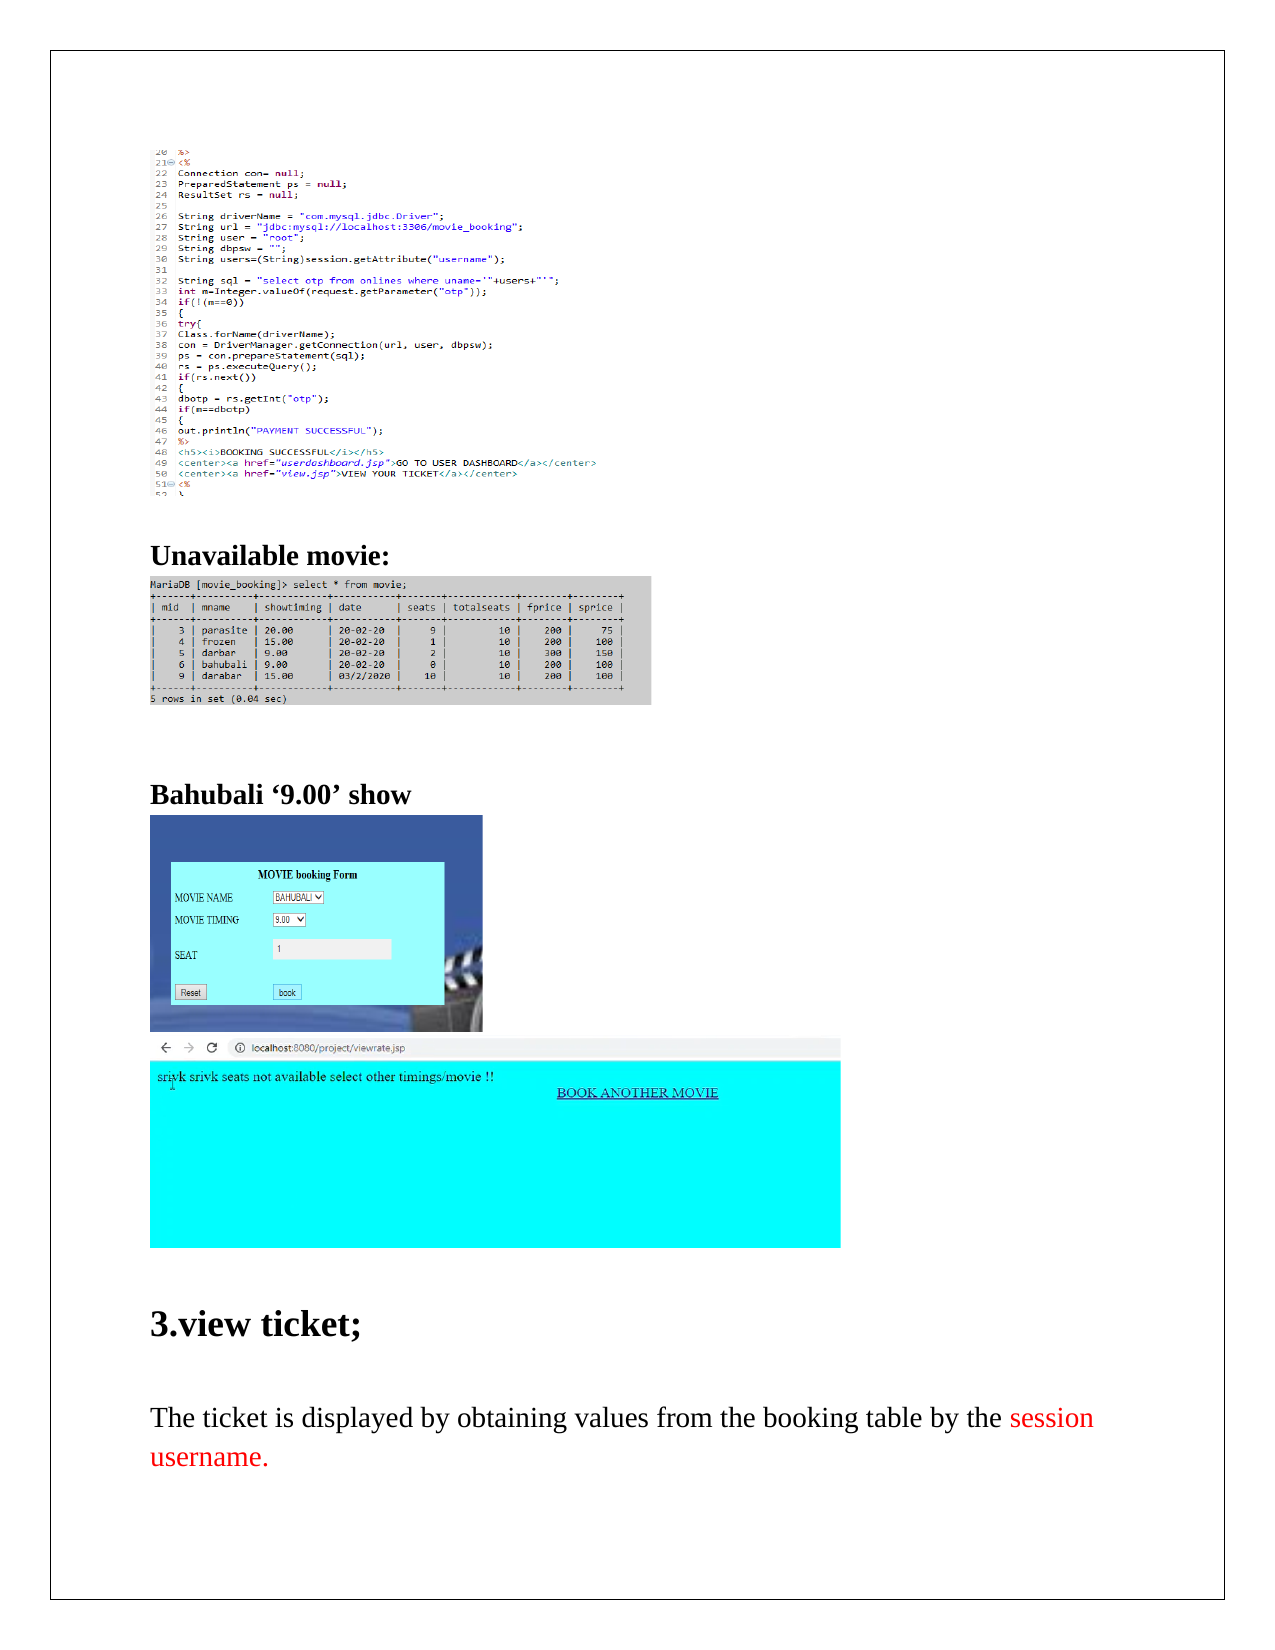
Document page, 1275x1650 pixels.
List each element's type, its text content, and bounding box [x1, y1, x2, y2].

text Bahubali ‘9.00’ show [150, 777, 1125, 811]
text 3.view ticket; [150, 1301, 1125, 1344]
picture [150, 150, 642, 496]
text Unavailable movie: [150, 538, 1125, 571]
picture [150, 1035, 841, 1248]
picture [150, 576, 652, 705]
picture [150, 815, 483, 1032]
text The ticket is displayed by obtaining values from the booking table by the session username. [150, 1400, 1125, 1472]
